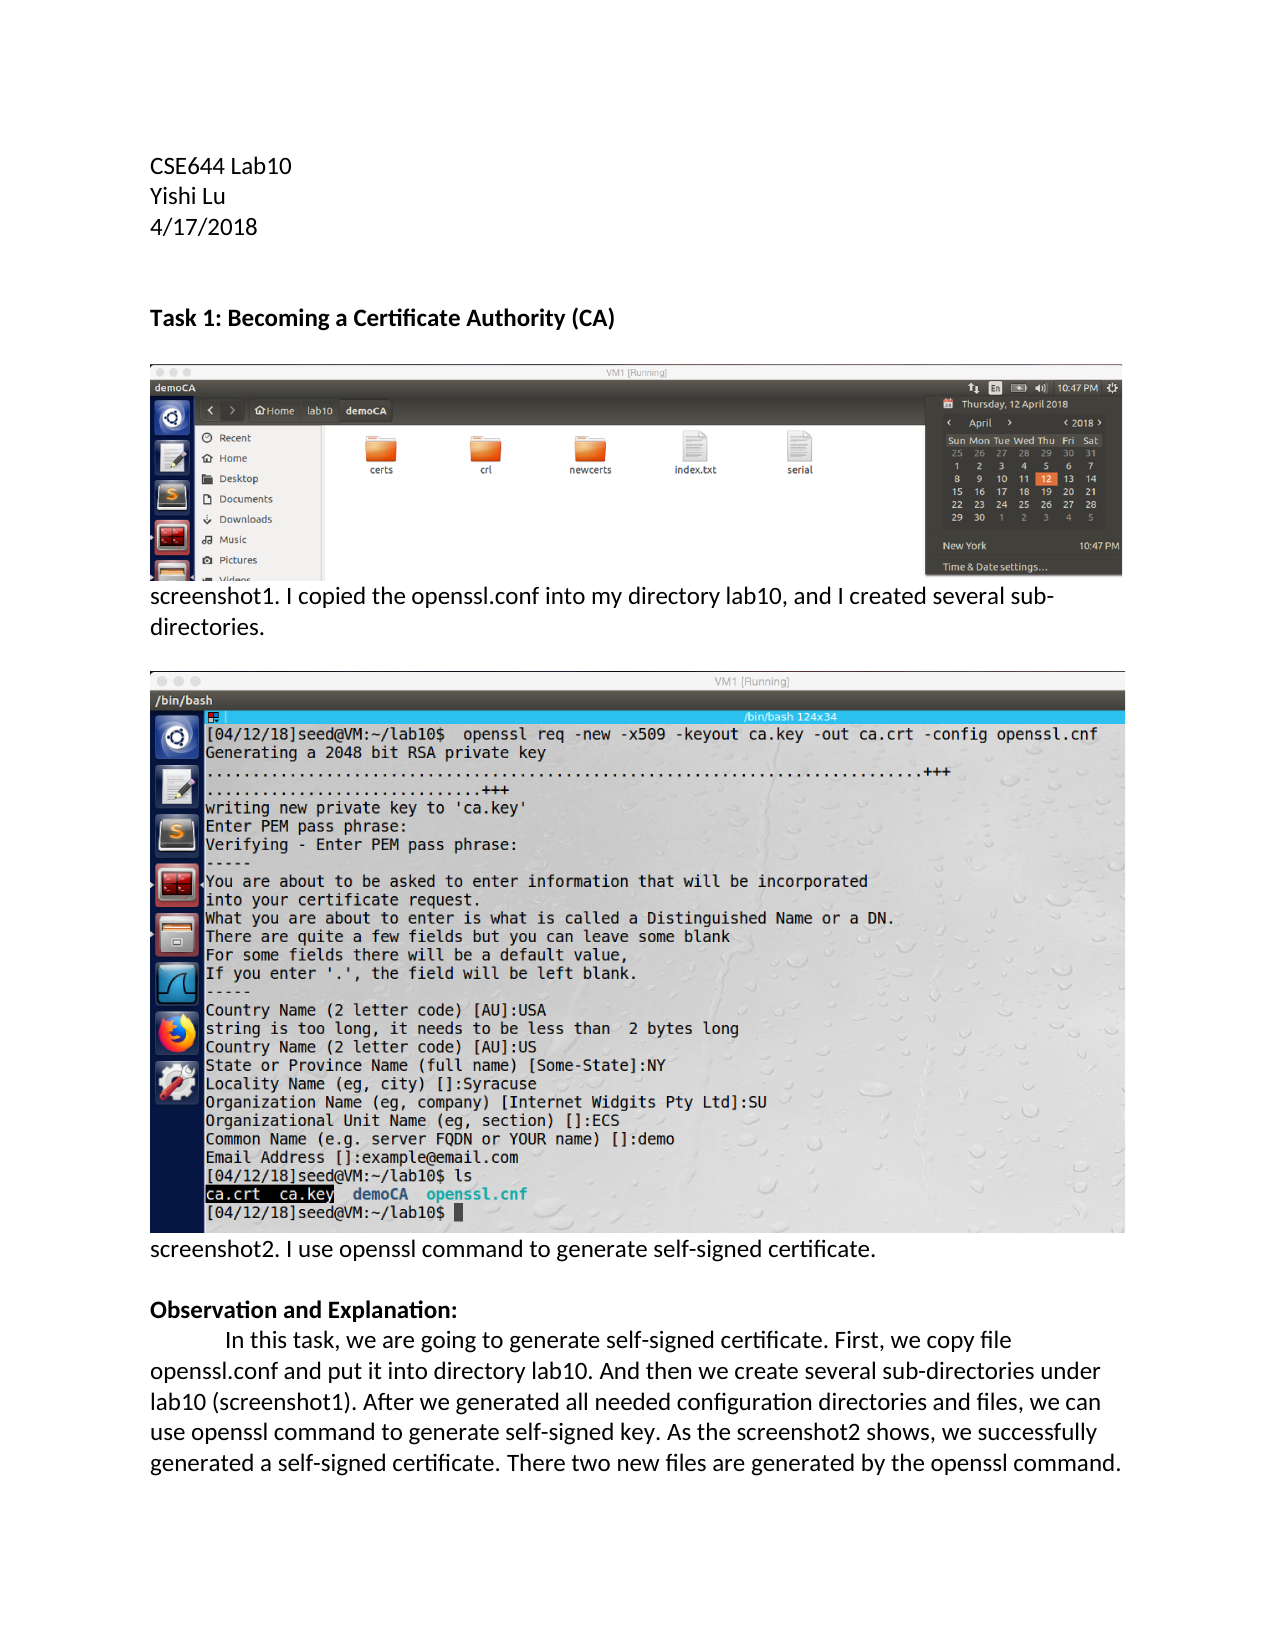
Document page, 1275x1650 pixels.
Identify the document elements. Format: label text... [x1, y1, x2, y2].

text screenshot2. I use openssl command to generate self-signed certificate. [150, 1233, 1125, 1263]
text 4/17/2018 [150, 211, 1125, 242]
picture [150, 671, 1125, 1233]
text Observation and Explanation: [150, 1294, 1125, 1324]
text CSE644 Lab10 [150, 150, 1125, 181]
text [150, 1324, 1125, 1477]
text Yishi Lu [150, 181, 1125, 211]
picture [150, 363, 1123, 581]
text Task 1: Becoming a Certificate Authority (CA) [150, 303, 1125, 333]
text screenshot1. I copied the openssl.conf into my directory lab10, and I created several sub-directories. [150, 580, 1125, 641]
